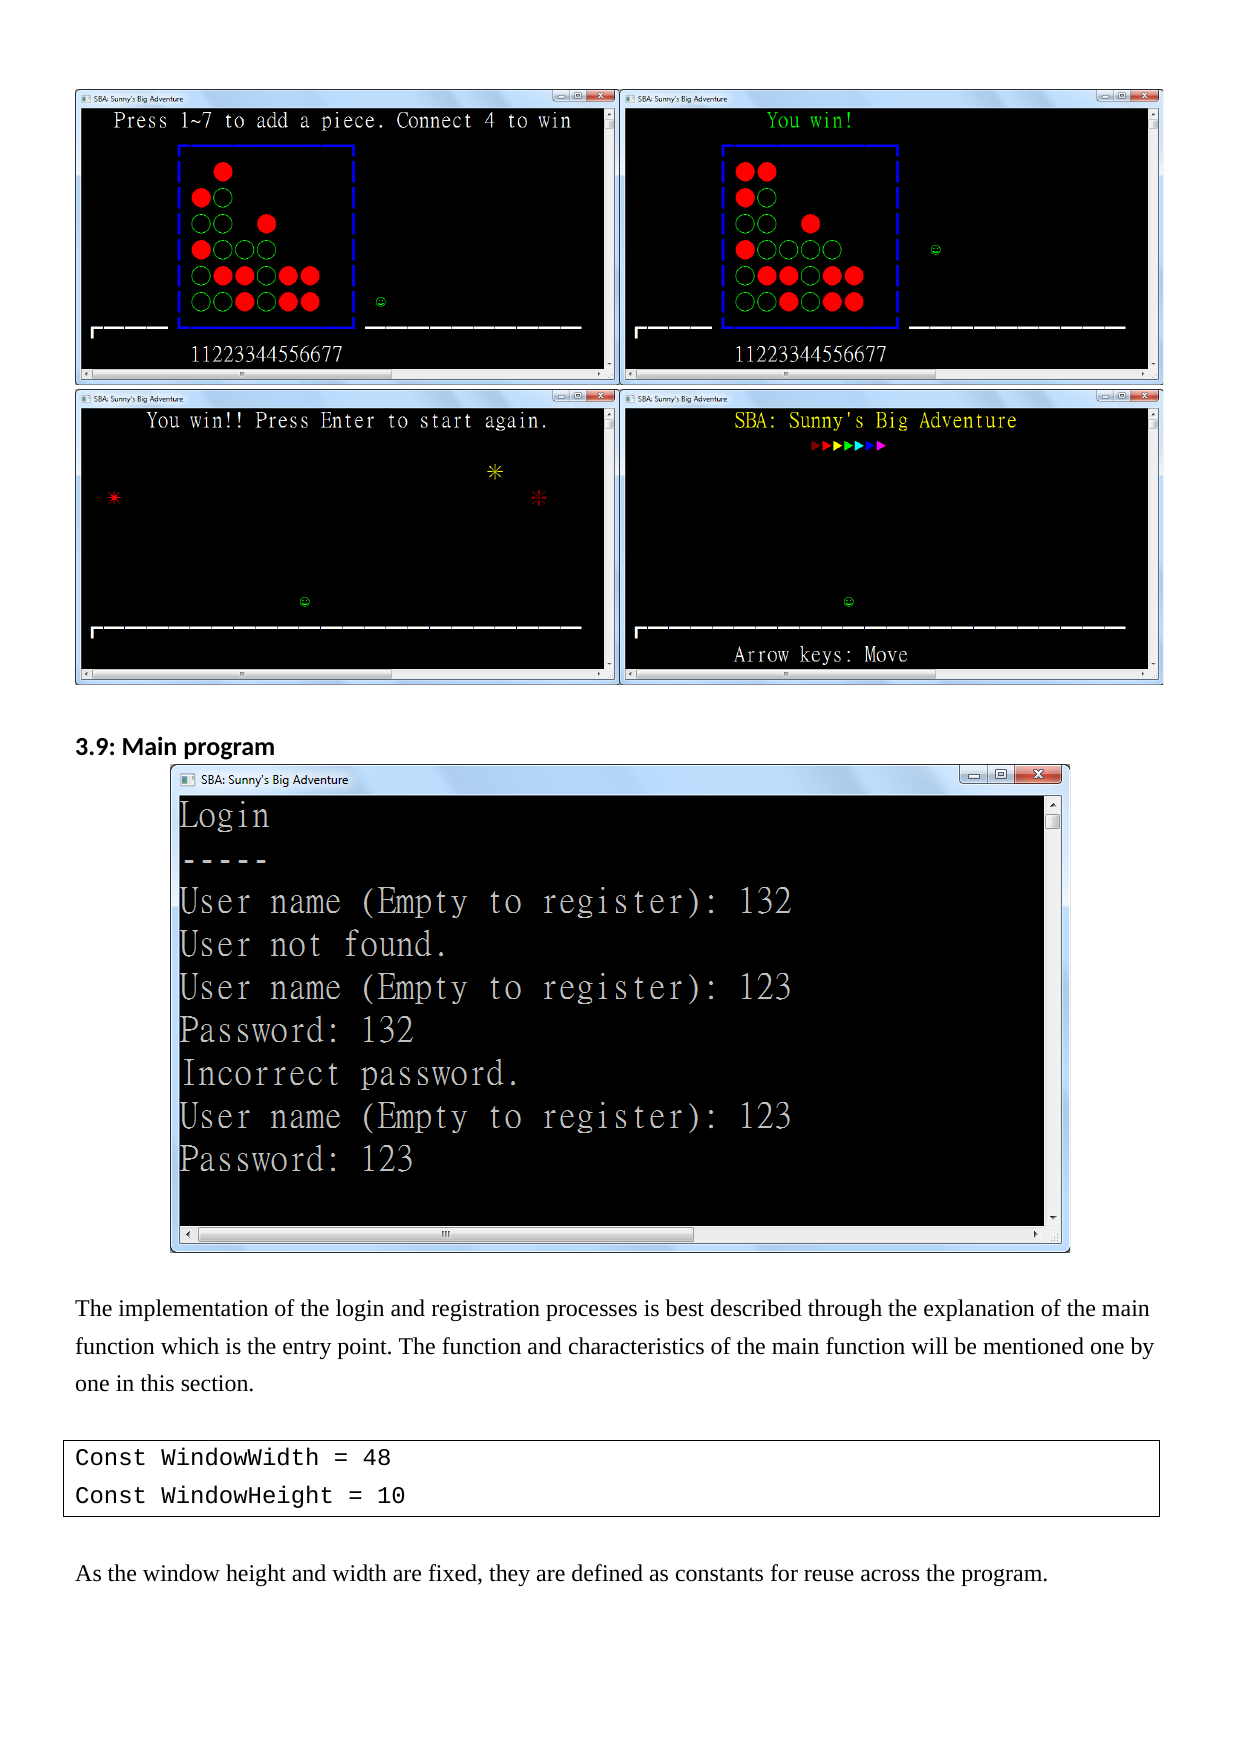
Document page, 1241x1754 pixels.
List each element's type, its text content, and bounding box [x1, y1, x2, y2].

picture [170, 764, 1071, 1253]
text As the window height and width are fixed, they are defined as constants for reuse across the program. [75, 1554, 1165, 1592]
text The implementation of the login and registration processes is best described through the explanation of the main function which is the entry point. The function and characteristics of the main function will be mentioned one by one in this section. [75, 1289, 1165, 1402]
picture [75, 89, 1164, 385]
picture [75, 389, 1164, 685]
table_header Const WindowWidth = 48 Const WindowHeight = 10 [64, 1441, 1159, 1516]
text 3.9: Main program [75, 727, 1165, 764]
